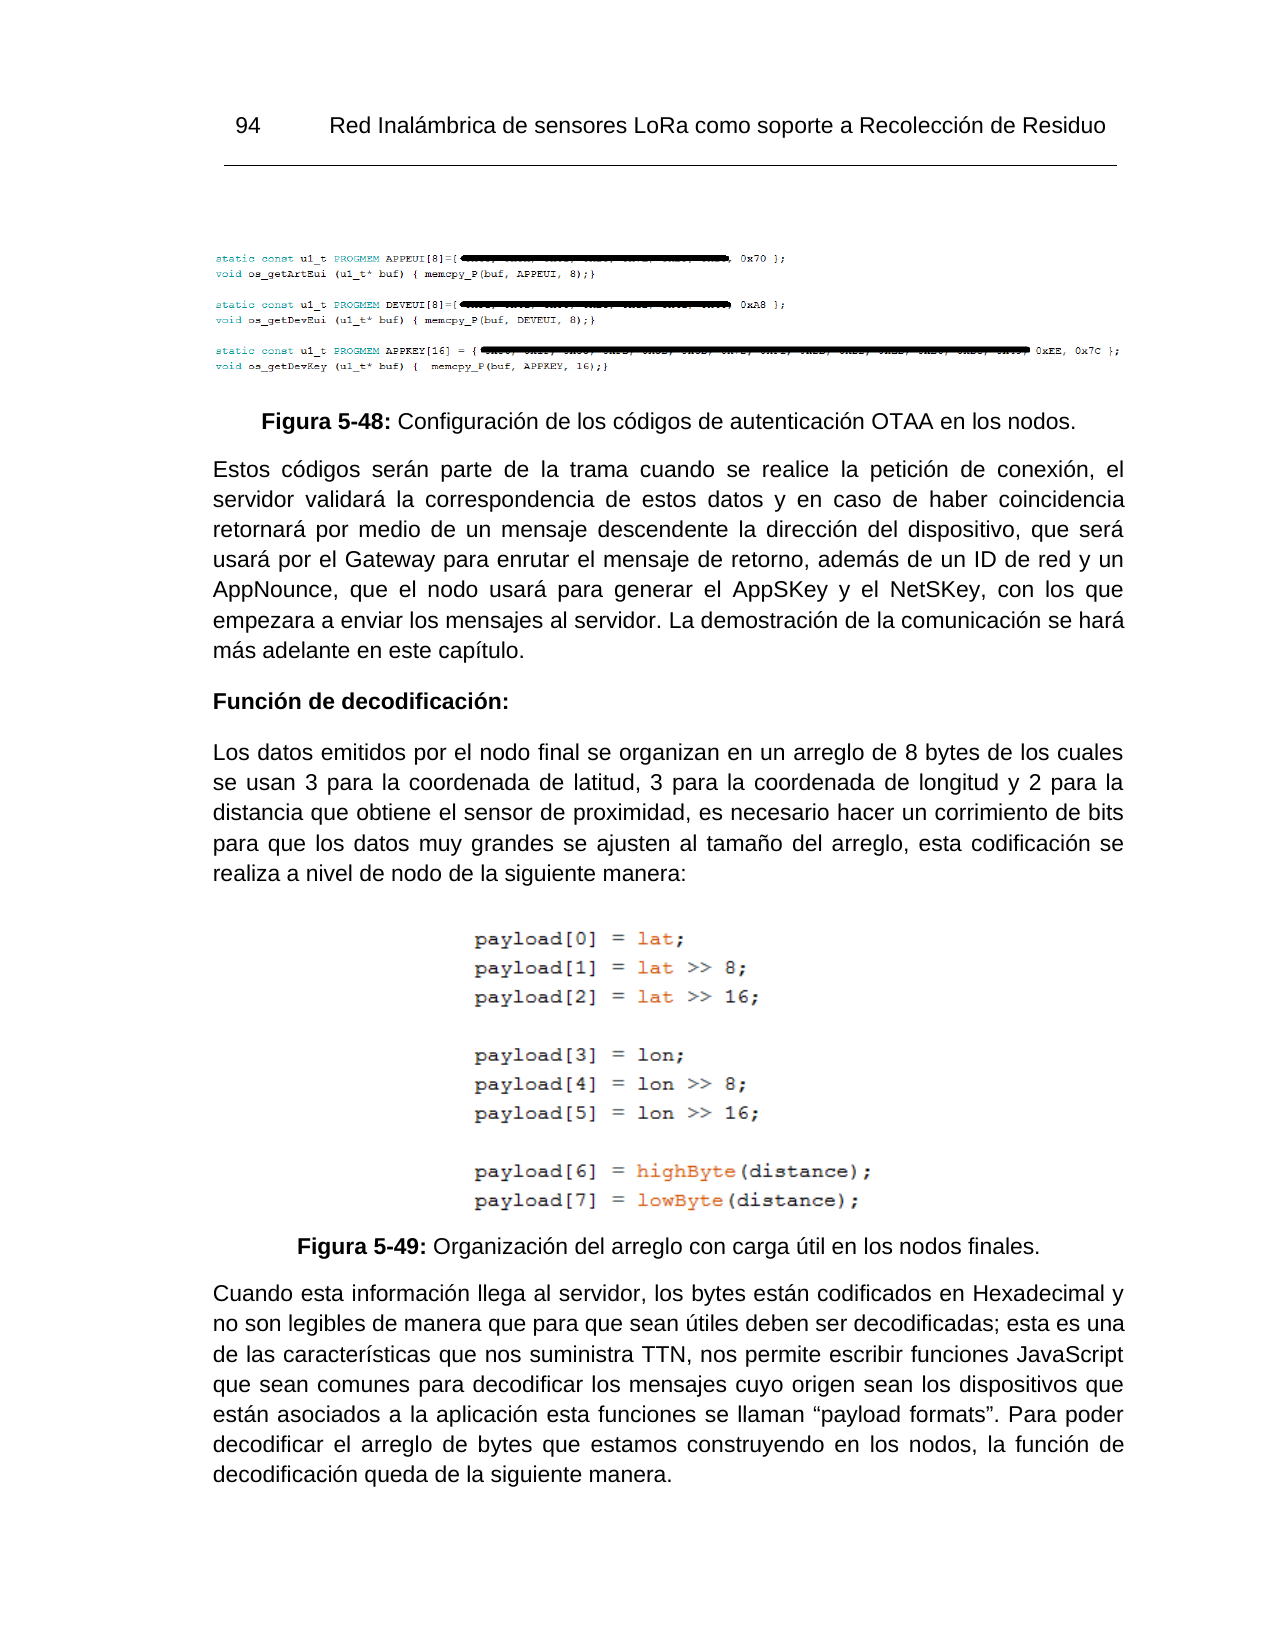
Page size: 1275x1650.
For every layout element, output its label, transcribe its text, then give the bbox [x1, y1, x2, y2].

text Estos códigos serán parte de la trama cuando se realice la petición de conexión, el servidor validará la correspondencia de estos datos y en caso de haber coincidencia retornará por medio de un mensaje descendente la dirección del dispositivo, que será usará por el Gateway para enrutar el mensaje de retorno, además de un ID de red y un AppNounce, que el nodo usará para generar el AppSKey y el NetSKey, con los que empezara a enviar los mensajes al servidor. La demostración de la comunicación se hará más adelante en este capítulo. [213, 456, 1125, 663]
text Función de decodificación: [213, 688, 1125, 714]
picture [212, 251, 1124, 388]
picture [453, 910, 884, 1220]
text Cuando esta información llega al servidor, los bytes están codificados en Hexadecimal y no son legibles de manera que para que sean útiles deben ser decodificadas; esta es una de las características que nos suministra TTN, nos permite escribir funciones JavaScript que sean comunes para decodificar los mensajes cuyo origen sean los dispositivos que están asociados a la aplicación esta funciones se llaman “payload formats”. Para poder decodificar el arreglo de bytes que estamos construyendo en los nodos, la función de decodificación queda de la siguiente manera. [213, 1280, 1125, 1488]
text Los datos emitidos por el nodo final se organizan en un arreglo de 8 bytes de los cuales se usan 3 para la coordenada de latitud, 3 para la coordenada de longitud y 2 para la distancia que obtiene el sensor de proximidad, es necesario hacer un corrimiento de bits para que los datos muy grandes se ajusten al tamaño del arreglo, esta codificación se realiza a nivel de nodo de la siguiente manera: [213, 739, 1125, 886]
